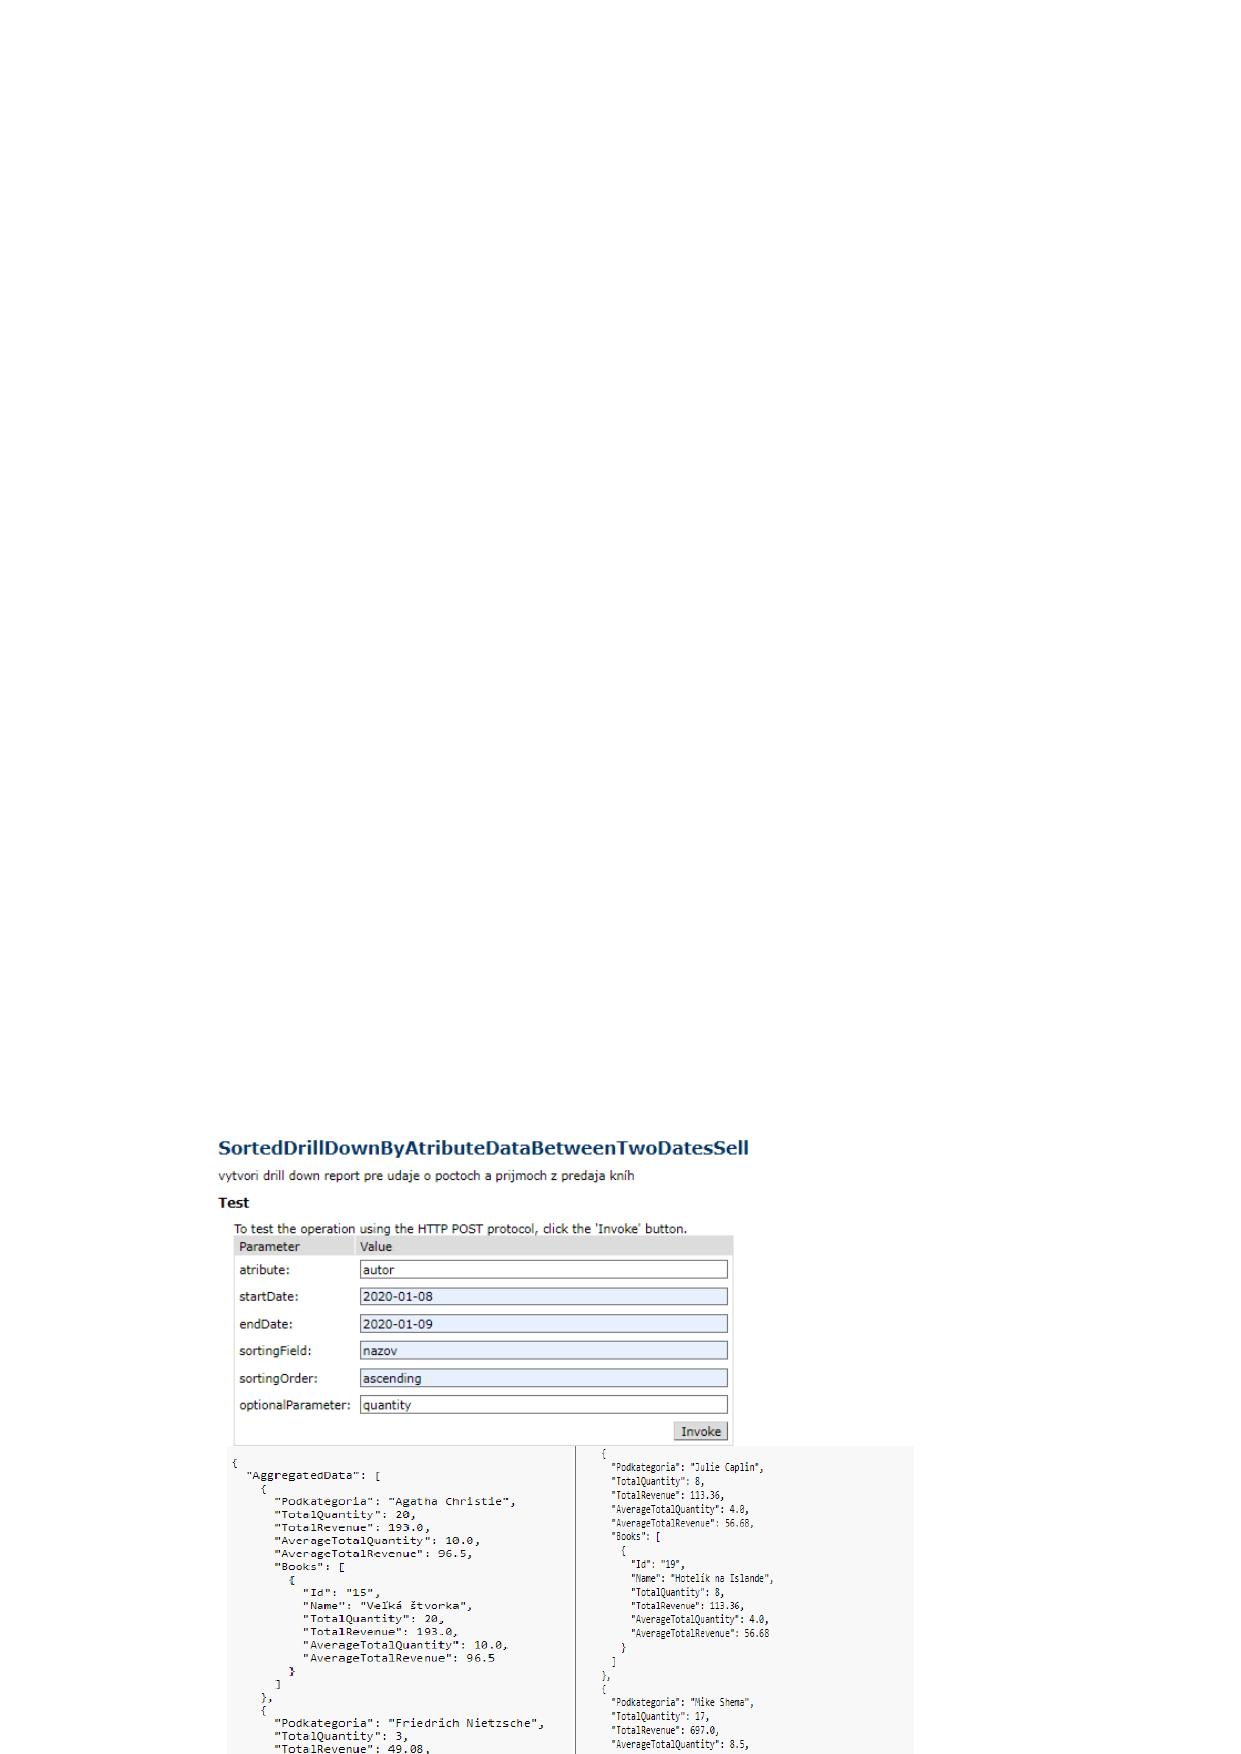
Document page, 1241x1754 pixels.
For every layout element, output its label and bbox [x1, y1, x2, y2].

picture [206, 1138, 914, 1754]
